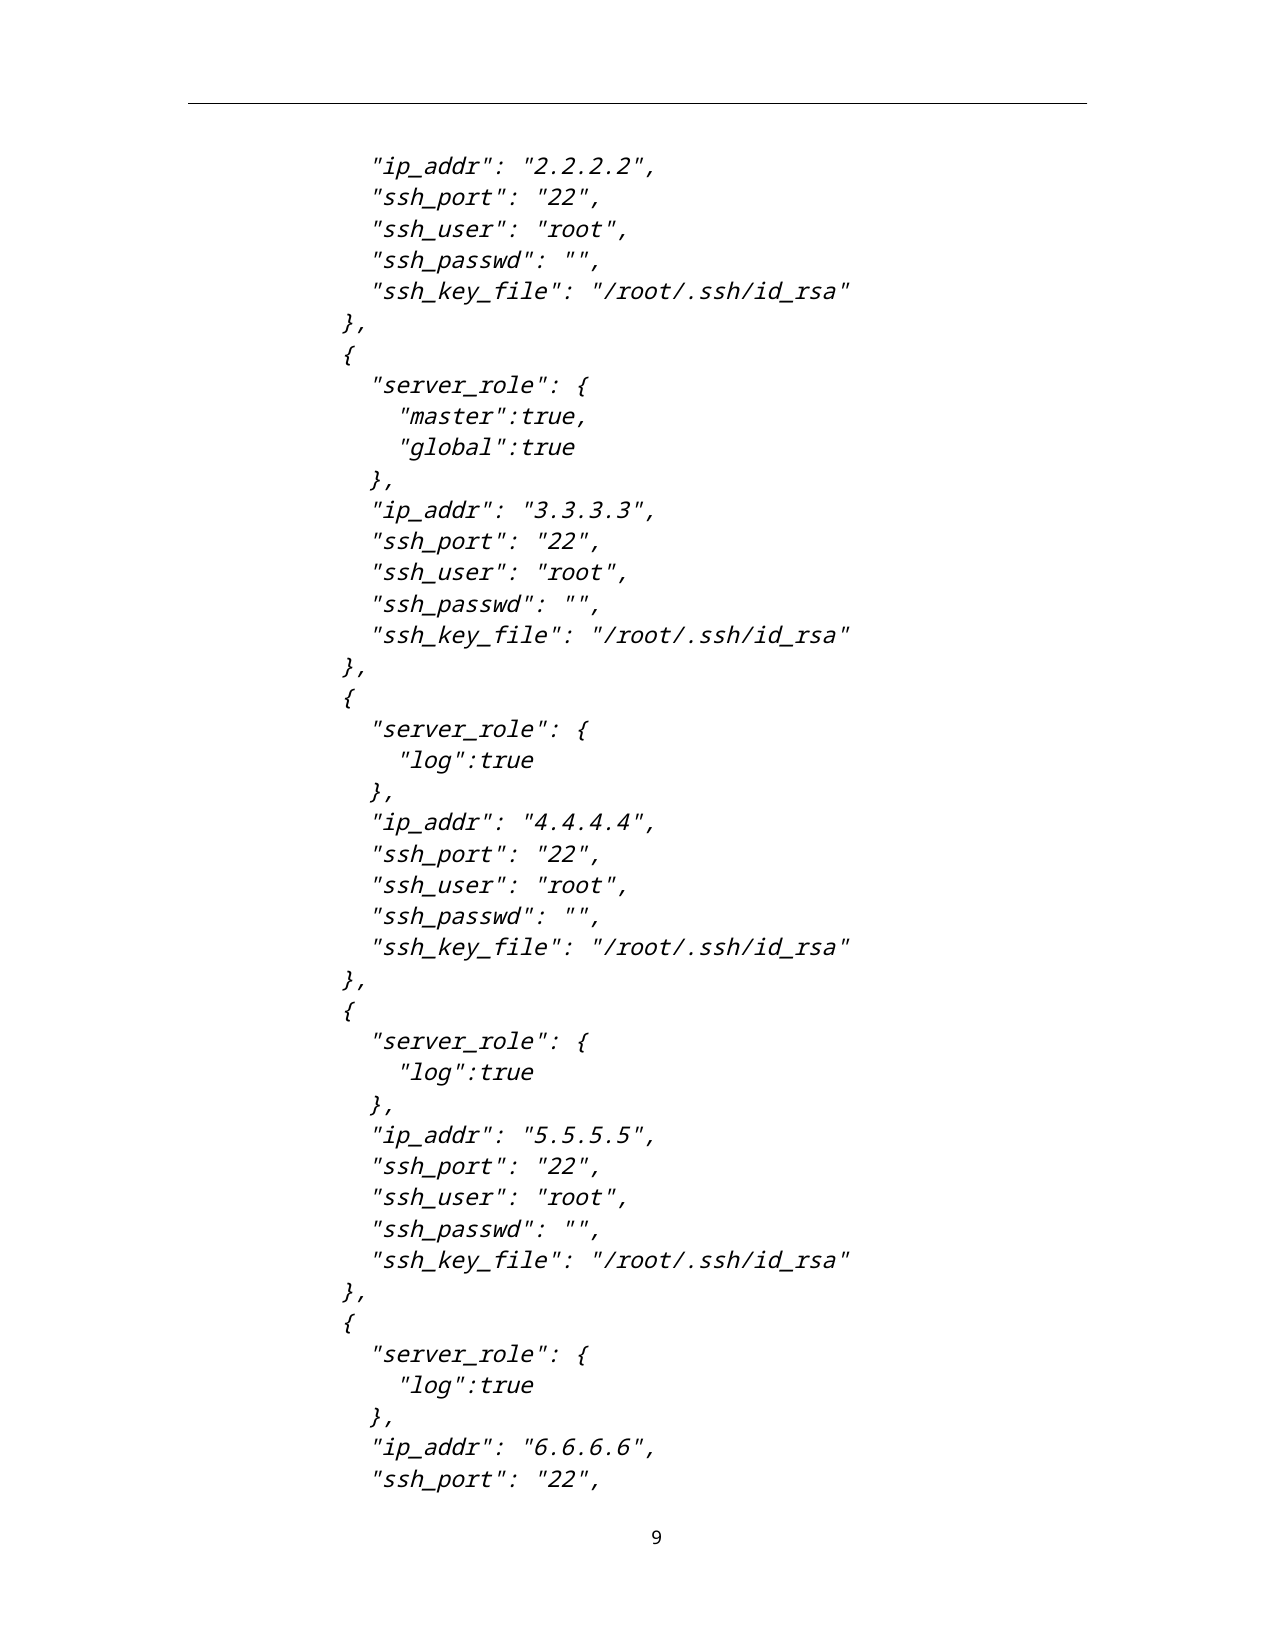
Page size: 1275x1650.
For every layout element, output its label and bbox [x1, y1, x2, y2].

list [262, 150, 1087, 1494]
